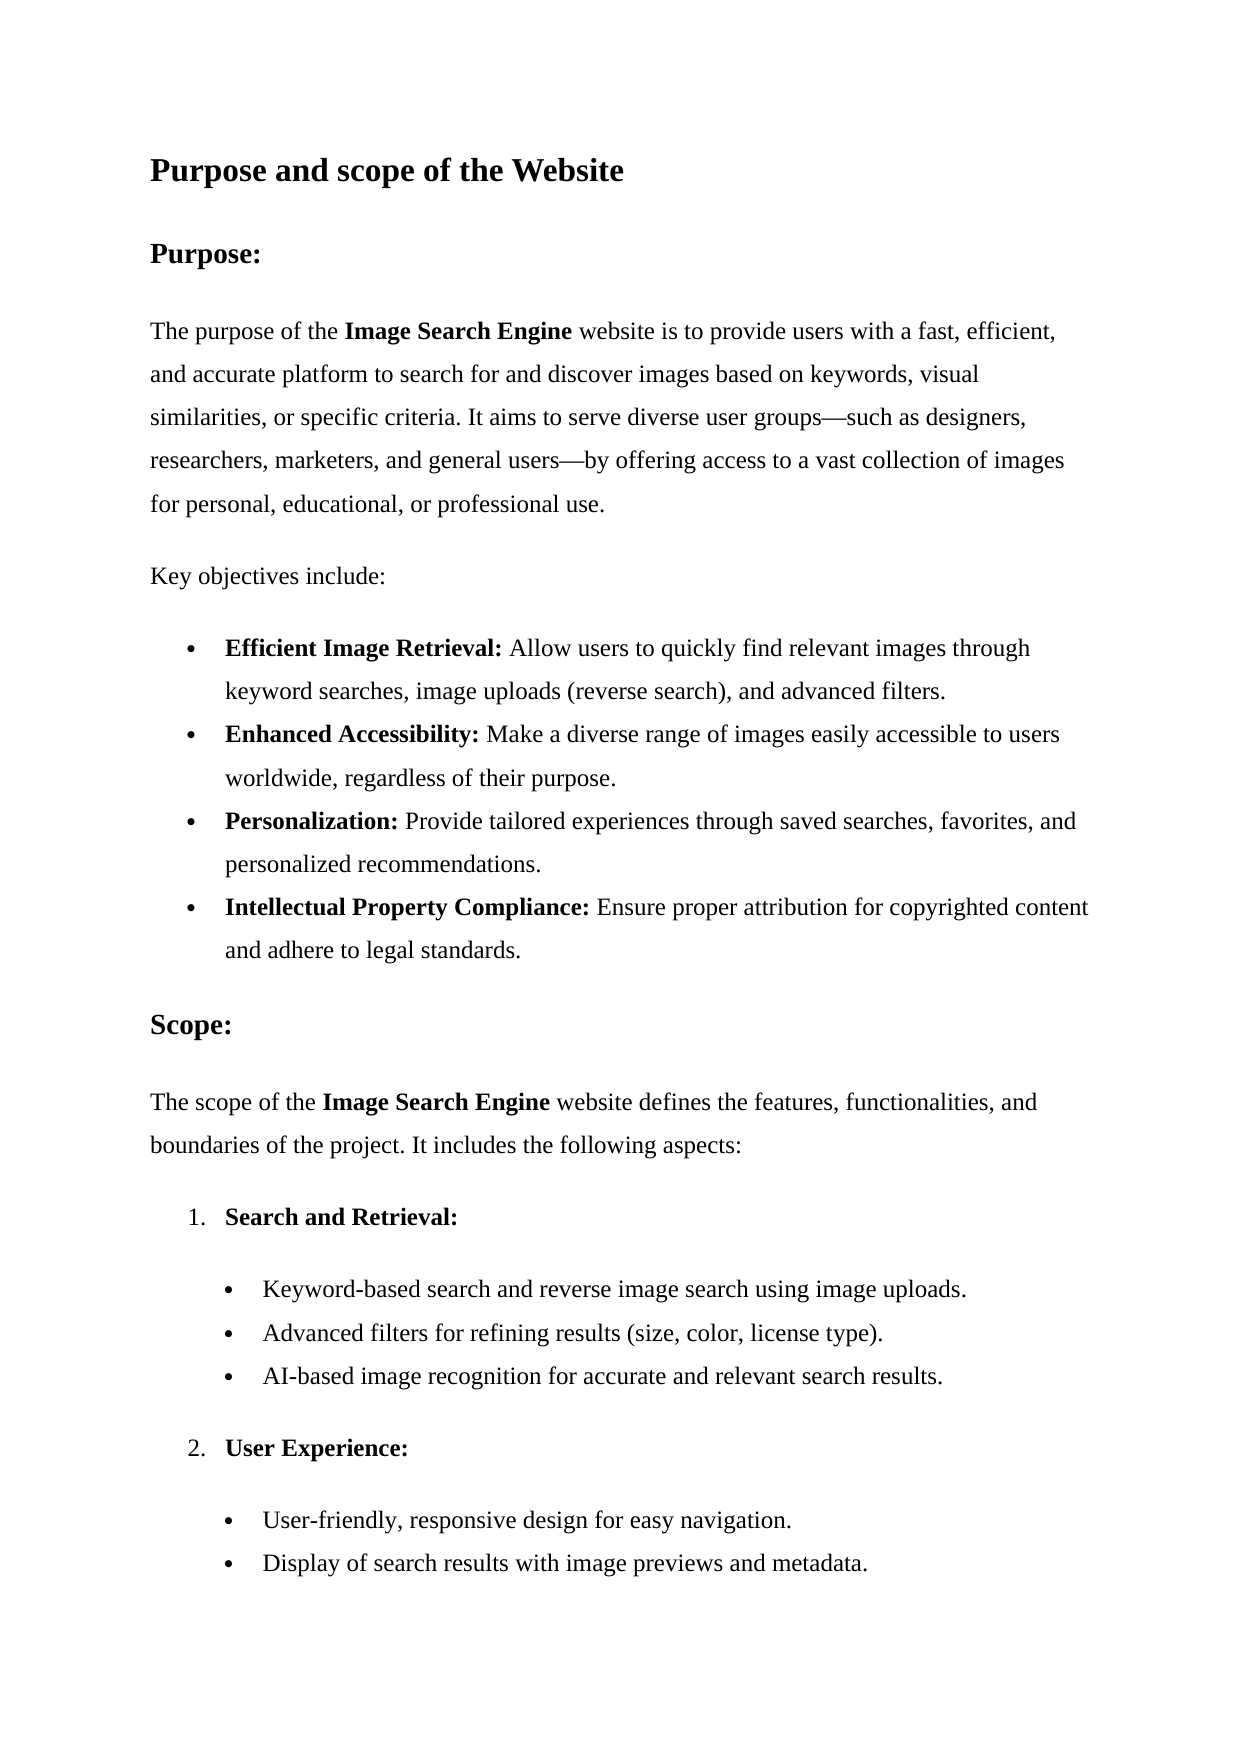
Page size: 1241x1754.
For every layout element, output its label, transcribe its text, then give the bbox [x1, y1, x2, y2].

text The scope of the Image Search Engine website defines the features, functionalities, and boundaries of the project. It includes the following aspects: [150, 1087, 1090, 1159]
list Search and Retrieval: [187, 1202, 1090, 1231]
list Efficient Image Retrieval: Allow users to quickly find relevant images through keyword searches, image uploads (reverse search), and advanced filters. [187, 633, 1090, 705]
list Enhanced Accessibility: Make a diverse range of images easily accessible to users worldwide, regardless of their purpose. [187, 719, 1090, 791]
text Purpose: [150, 237, 1090, 270]
text Key objectives include: [150, 561, 1090, 590]
list User Experience: [187, 1433, 1090, 1462]
list User-friendly, responsive design for easy navigation. [225, 1505, 1090, 1534]
list Display of search results with image previews and metadata. [225, 1548, 1090, 1577]
list Keyword-based search and reverse image search using image uploads. [225, 1274, 1090, 1303]
list AI-based image recognition for accurate and relevant search results. [225, 1361, 1090, 1389]
list Intellectual Property Compliance: Ensure proper attribution for copyrighted content and adhere to legal standards. [187, 892, 1090, 964]
list Advanced filters for refining results (size, color, license type). [225, 1318, 1090, 1346]
text The purpose of the Image Search Engine website is to provide users with a fast, efficient, and accurate platform to search for and discover images based on keywords, visual similarities, or specific criteria. It aims to serve diverse user groups—such as designers, researchers, marketers, and general users—by offering access to a vast collection of images for personal, educational, or professional use. [150, 316, 1090, 517]
list Personalization: Provide tailored experiences through saved searches, favorites, and personalized recommendations. [187, 806, 1090, 878]
text Scope: [150, 1007, 1090, 1041]
text Purpose and scope of the Website [150, 150, 1090, 188]
